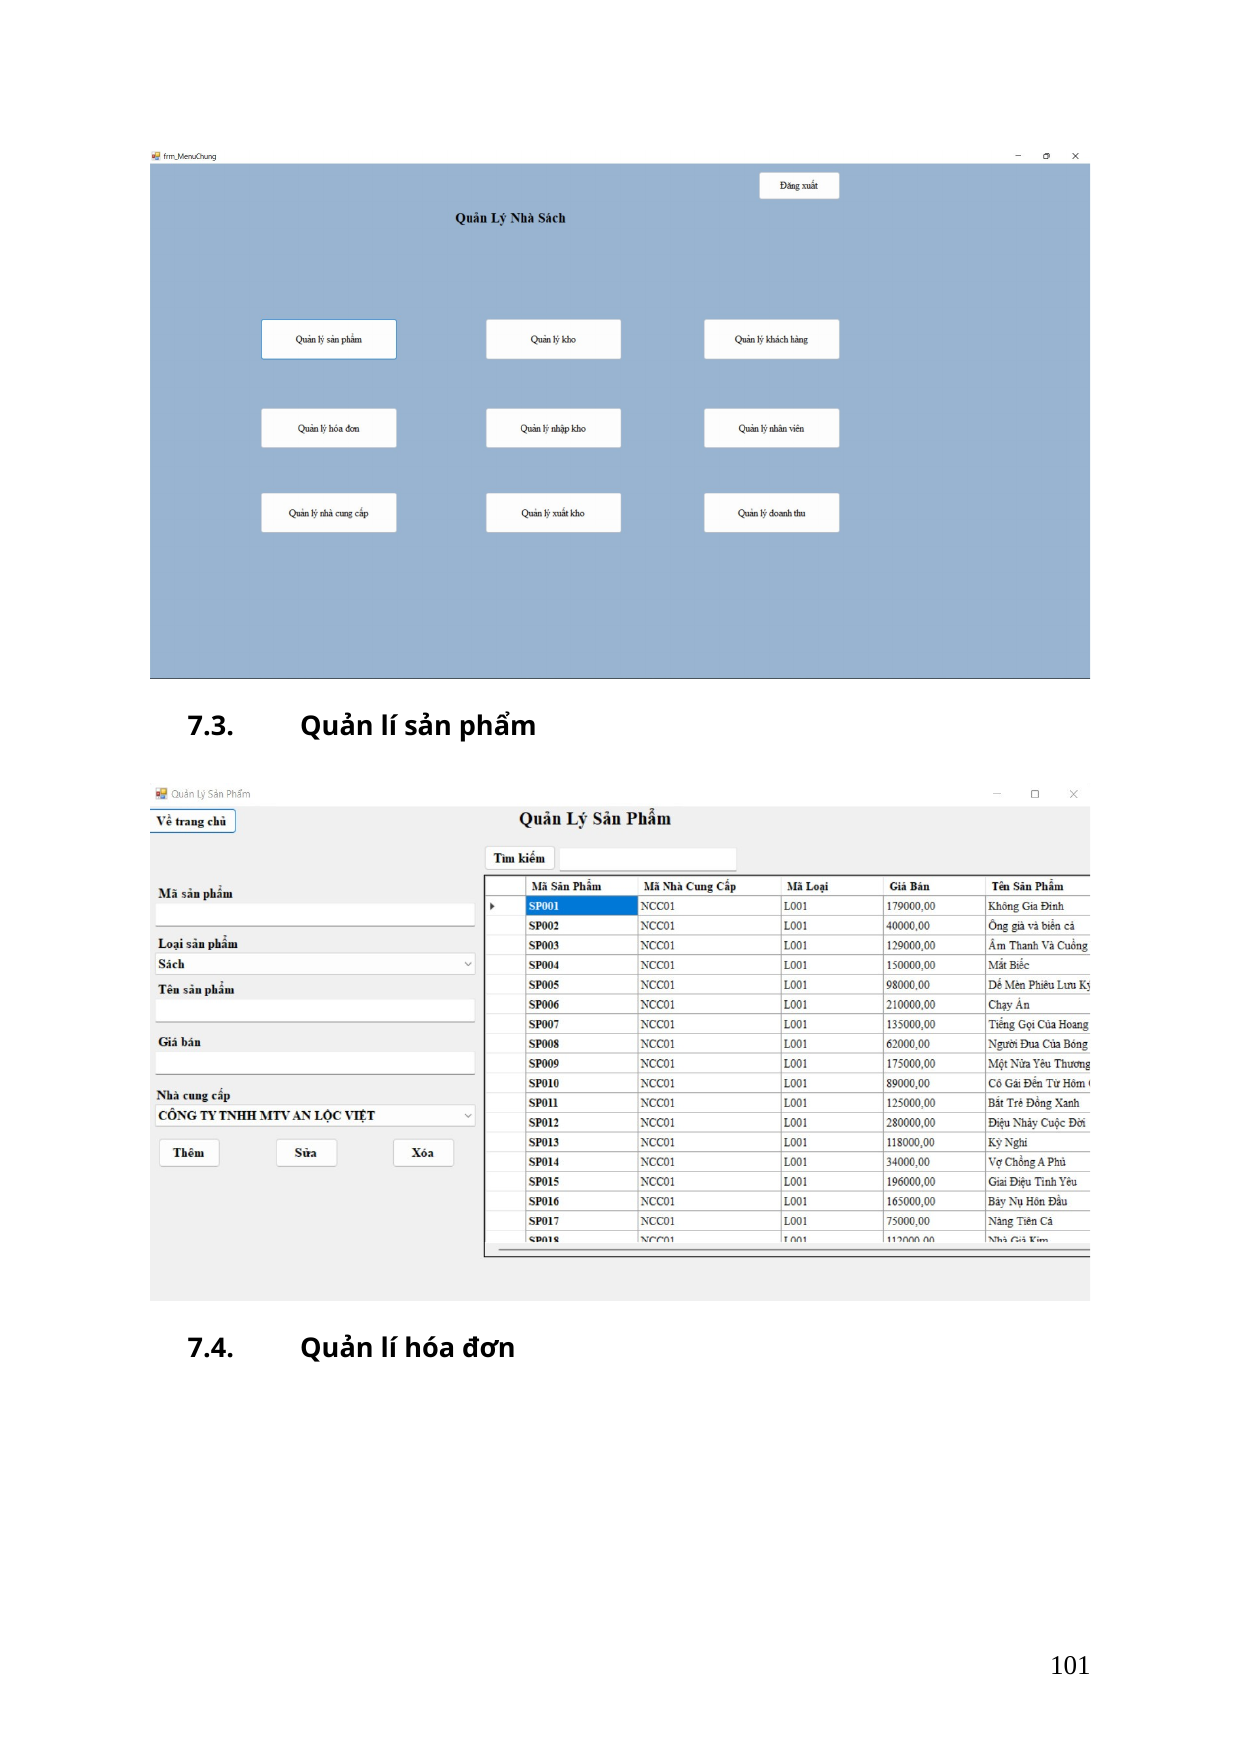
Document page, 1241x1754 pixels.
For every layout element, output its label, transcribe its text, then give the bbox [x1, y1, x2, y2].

picture [150, 783, 1091, 1301]
picture [150, 150, 1091, 679]
text Quản lí hóa đơn [187, 1328, 1090, 1365]
text Quản lí sản phẩm [187, 707, 1090, 744]
